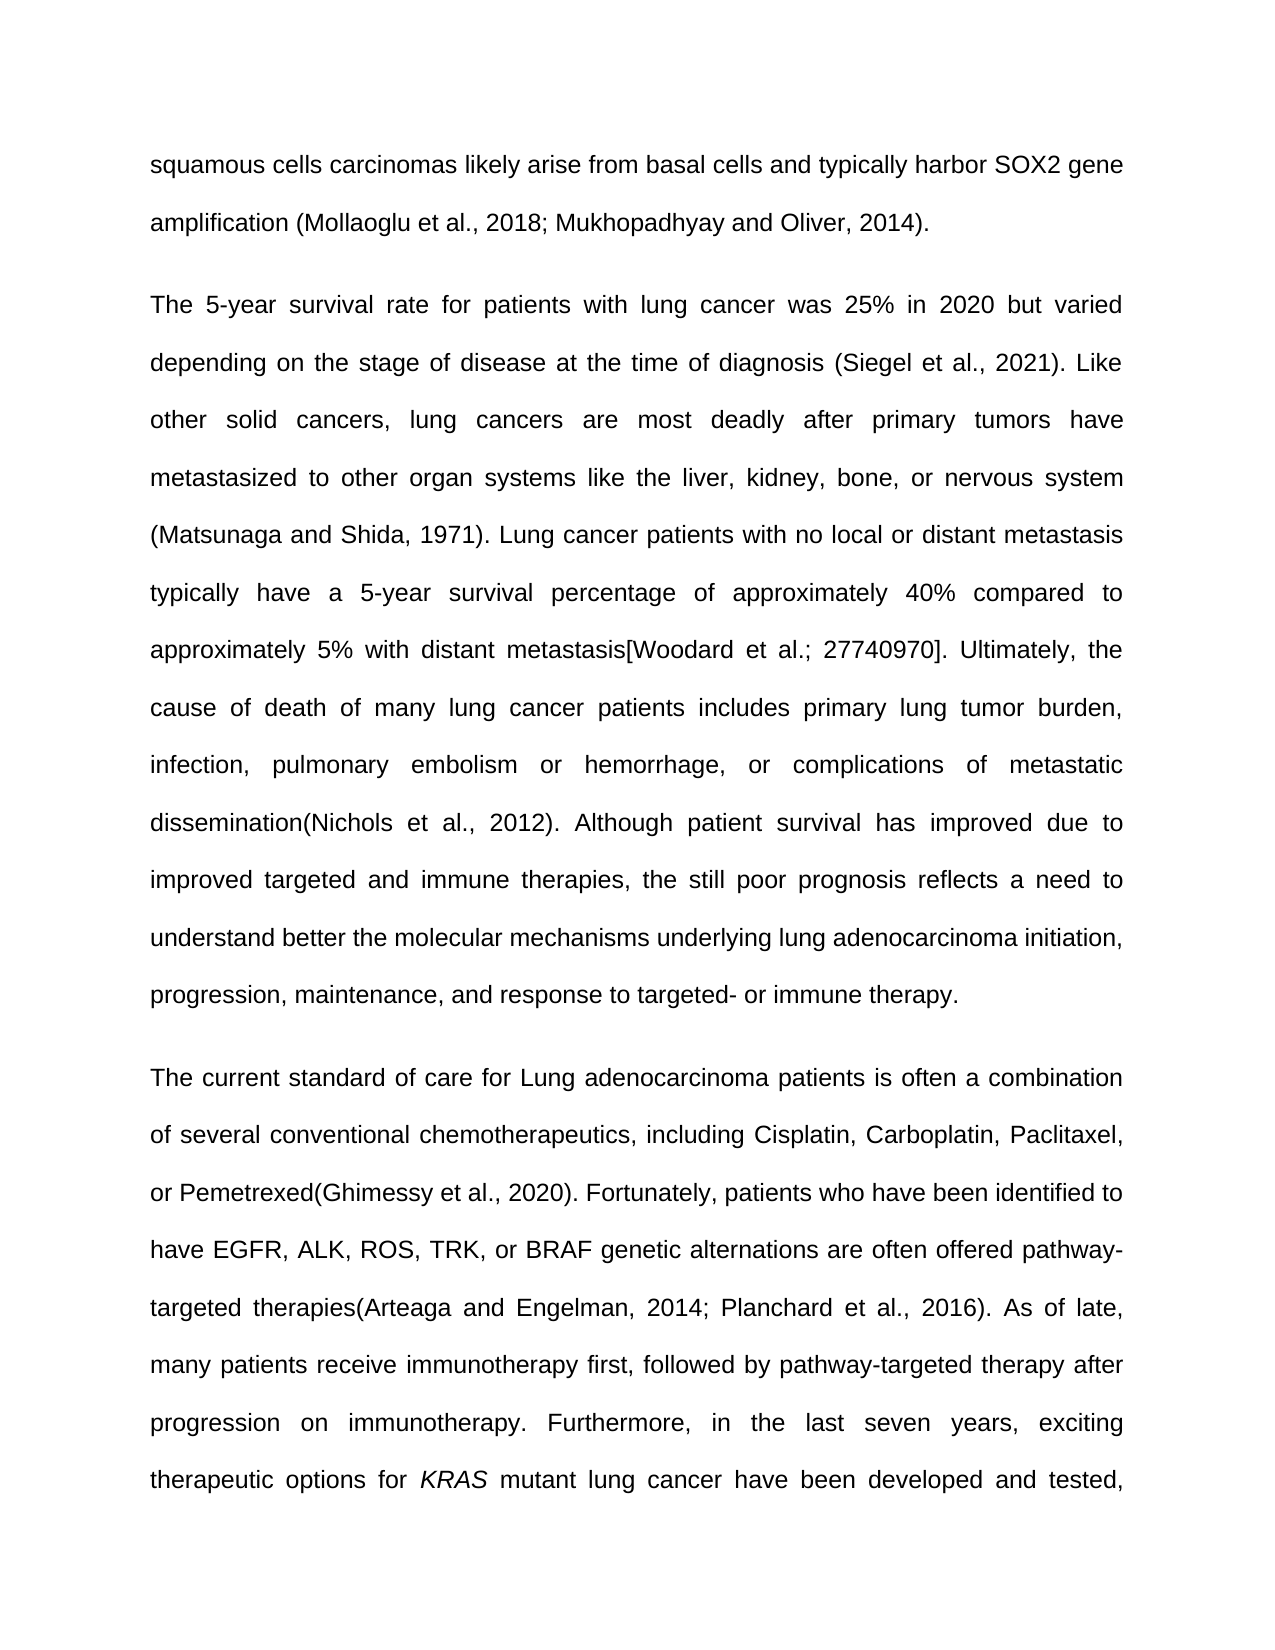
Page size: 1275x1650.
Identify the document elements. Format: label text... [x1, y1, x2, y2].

text The 5-year survival rate for patients with lung cancer was 25% in 2020 but varied depending on the stage of disease at the time of diagnosis (Siegel et al., 2021). Like other solid cancers, lung cancers are most deadly after primary tumors have metastasized to other organ systems like the liver, kidney, bone, or nervous system (Matsunaga and Shida, 1971). Lung cancer patients with no local or distant metastasis typically have a 5-year survival percentage of approximately 40% compared to approximately 5% with distant metastasis[Woodard et al.; 27740970]. Ultimately, the cause of death of many lung cancer patients includes primary lung tumor burden, infection, pulmonary embolism or hemorrhage, or complications of metastatic dissemination(Nichols et al., 2012). Although patient survival has improved due to improved targeted and immune therapies, the still poor prognosis reflects a need to understand better the molecular mechanisms underlying lung adenocarcinoma initiation, progression, maintenance, and response to targeted- or immune therapy. [150, 290, 1125, 1009]
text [150, 150, 1125, 236]
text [150, 1062, 1125, 1494]
